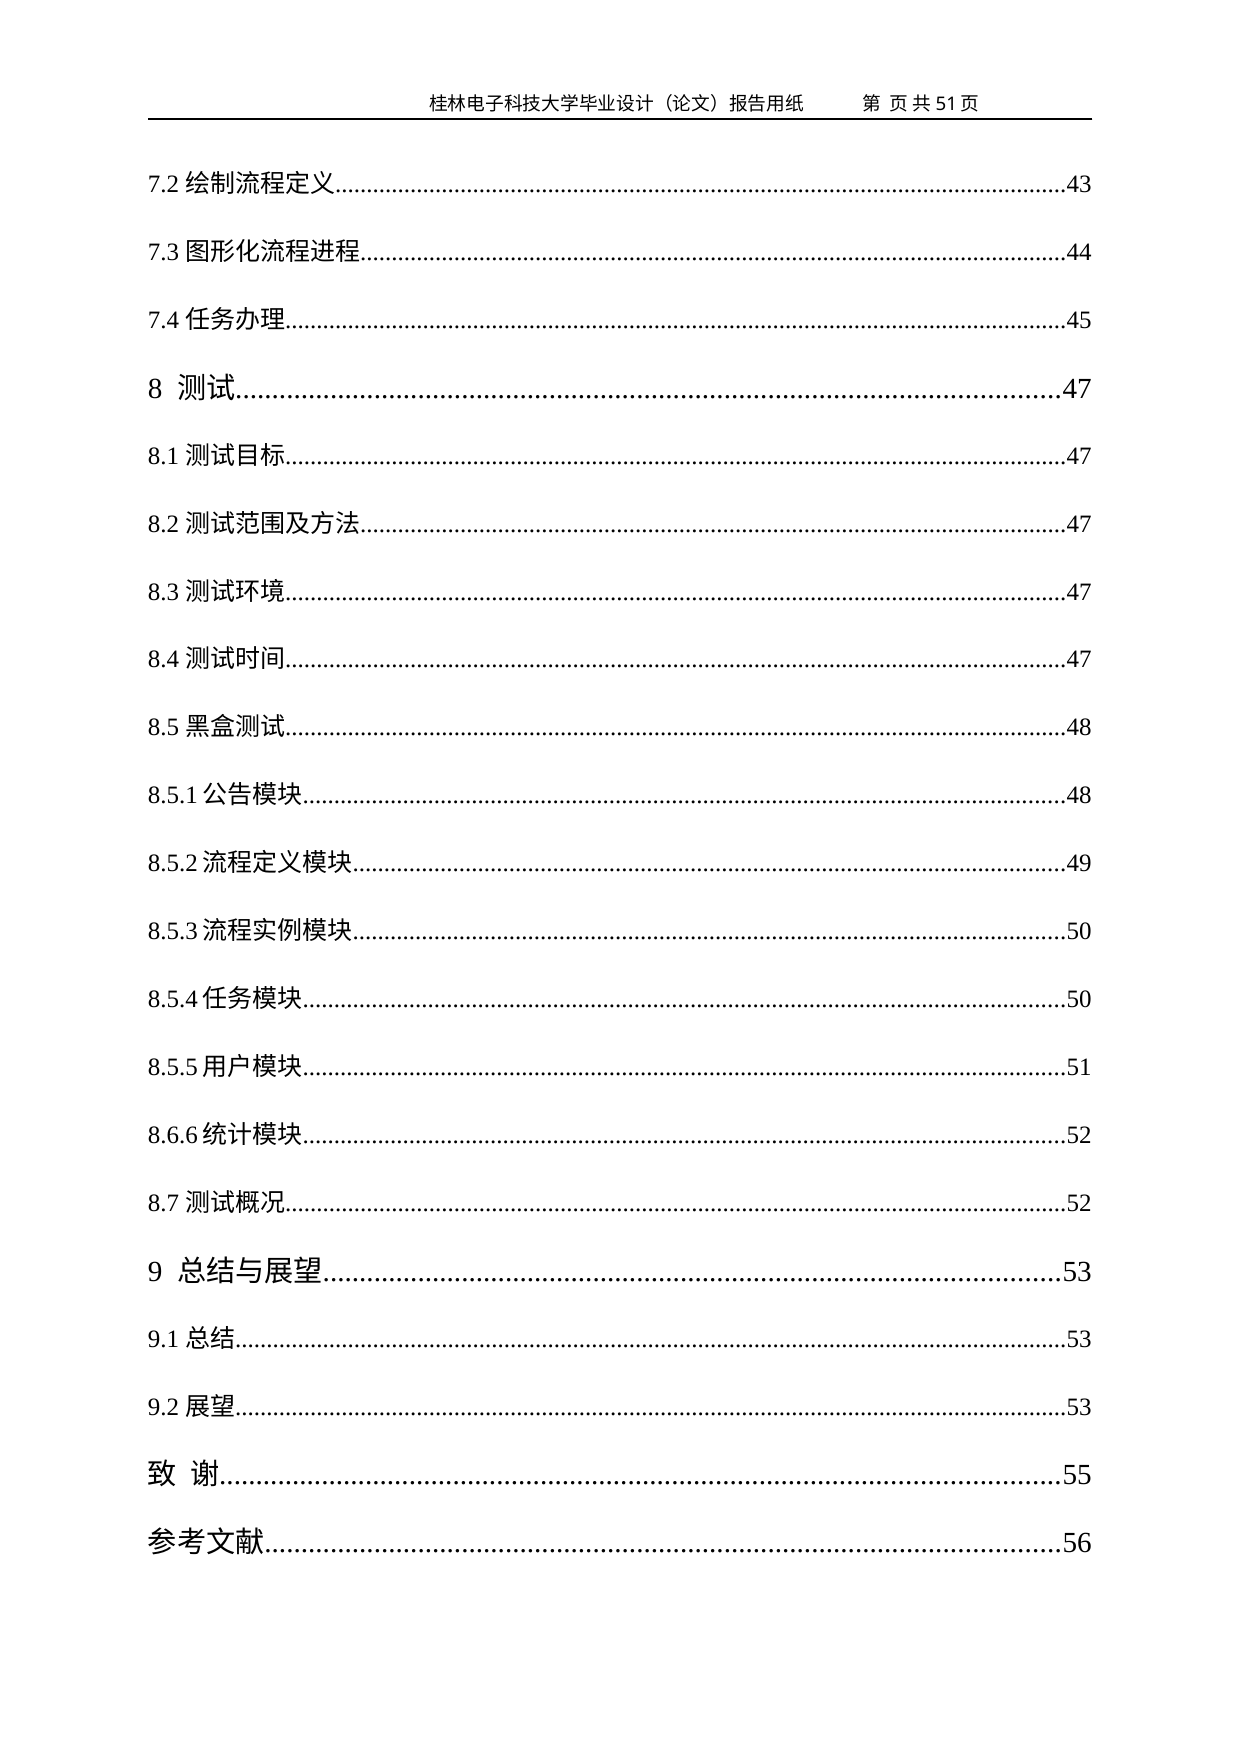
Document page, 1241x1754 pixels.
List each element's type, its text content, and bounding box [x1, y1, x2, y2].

text 8.2 测试范围及方法 47 [148, 487, 1092, 555]
text 8.5.1公告模块 48 [148, 759, 1092, 827]
text 8.5.2流程定义模块 49 [148, 827, 1092, 895]
text 8.5.3流程实例模块 50 [148, 895, 1092, 963]
text 9.1 总结 53 [148, 1302, 1092, 1370]
text 9 总结与展望 53 [148, 1234, 1092, 1302]
text 7.2 绘制流程定义 43 [148, 148, 1092, 216]
text 8.5.4任务模块 50 [148, 963, 1092, 1031]
text 致 谢 55 [148, 1438, 1092, 1506]
text 9.2 展望 53 [148, 1370, 1092, 1438]
text 8 测试 47 [148, 351, 1092, 419]
text 8.6.6统计模块 52 [148, 1098, 1092, 1166]
text 参考文献 56 [148, 1506, 1092, 1574]
text 7.4 任务办理 45 [148, 283, 1092, 351]
text 8.5 黑盒测试 48 [148, 691, 1092, 759]
text 8.3 测试环境 47 [148, 555, 1092, 623]
text 8.7 测试概况 52 [148, 1166, 1092, 1234]
text 7.3 图形化流程进程 44 [148, 216, 1092, 283]
text 8.5.5用户模块 51 [148, 1031, 1092, 1098]
text 8.1 测试目标 47 [148, 419, 1092, 487]
text 8.4 测试时间 47 [148, 623, 1092, 691]
